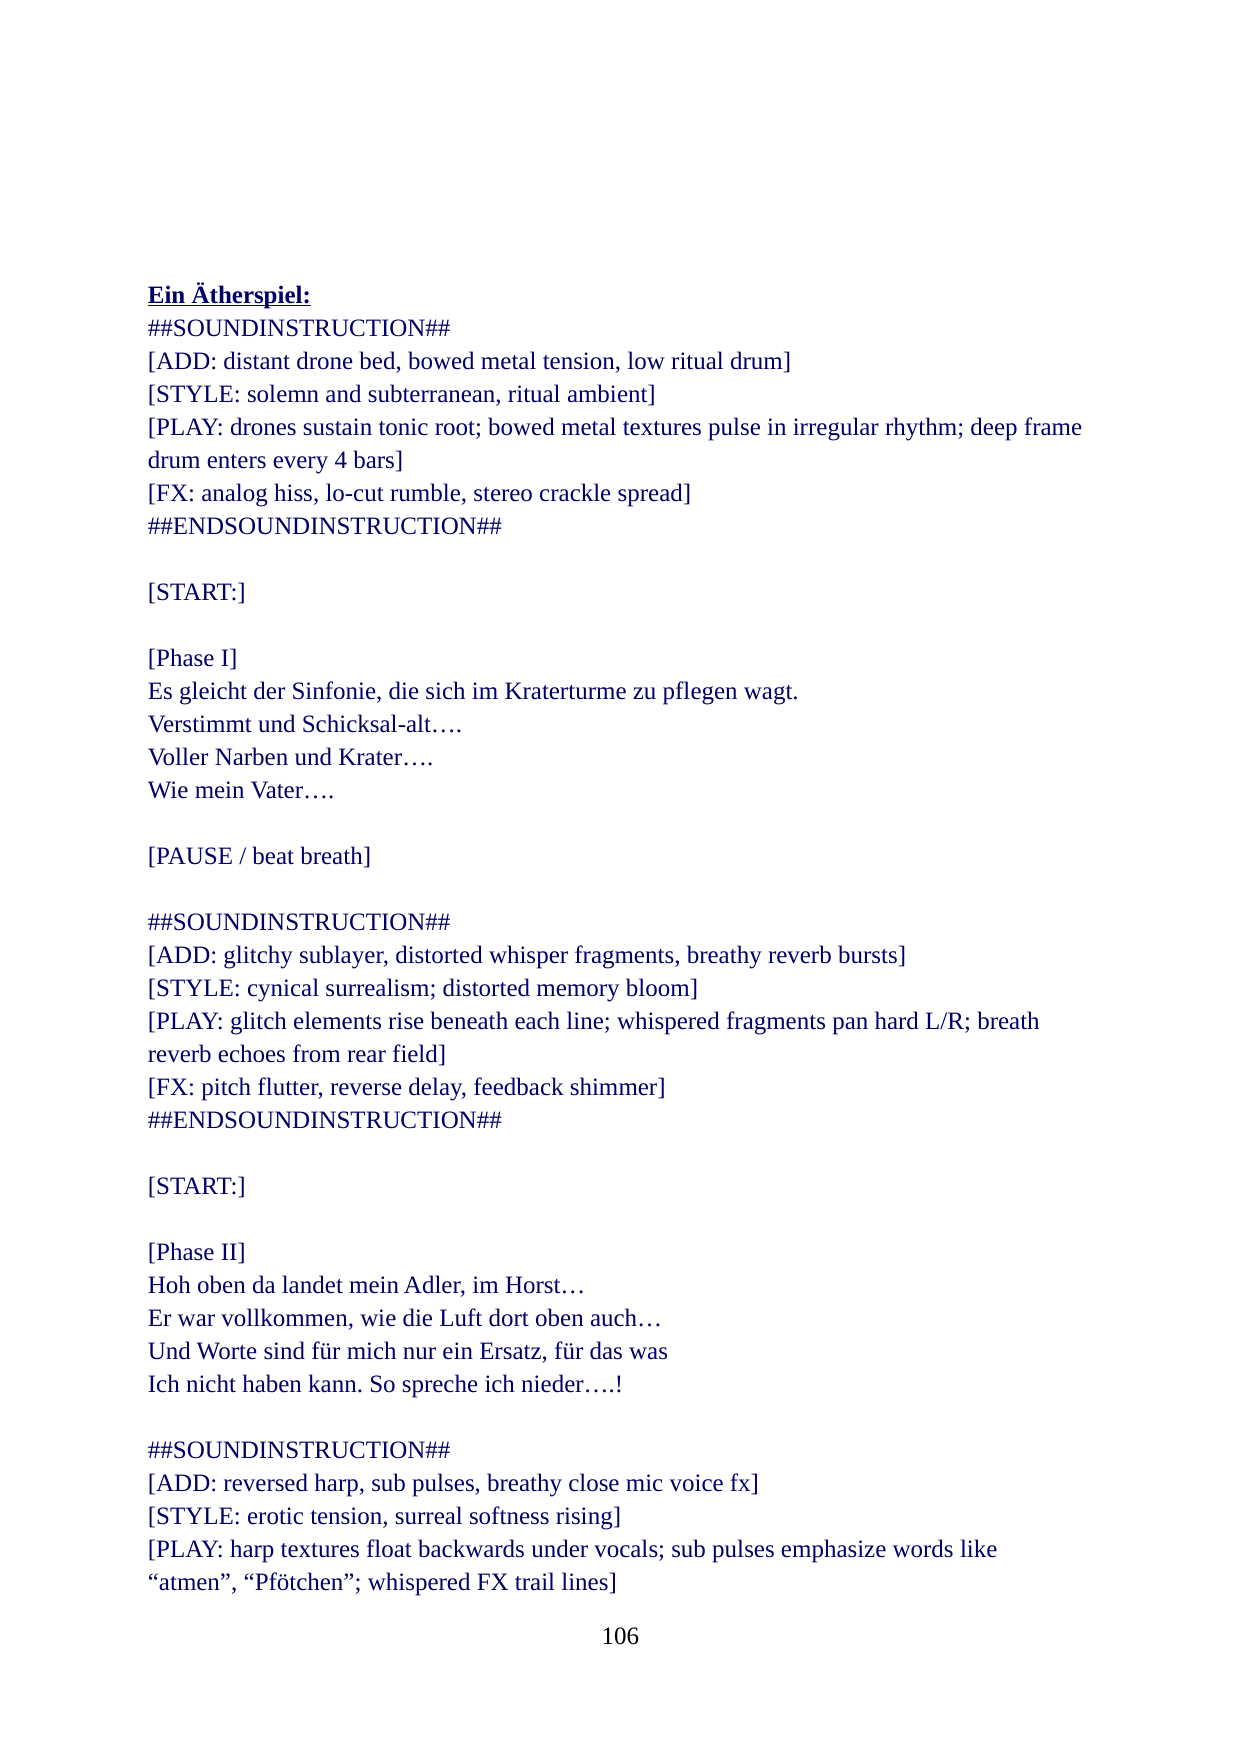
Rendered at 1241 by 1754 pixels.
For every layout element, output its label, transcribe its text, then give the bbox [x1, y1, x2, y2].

text [PLAY: drones sustain tonic root; bowed metal textures pulse in irregular rhythm; deep frame drum enters every 4 bars] [148, 412, 1093, 473]
text [Phase I] [148, 643, 1093, 672]
text [PLAY: glitch elements rise beneath each line; whispered fragments pan hard L/R; breath reverb echoes from rear field] [148, 1006, 1093, 1068]
text [Phase II] [148, 1237, 1093, 1266]
text ##SOUNDINSTRUCTION## [148, 1435, 1093, 1464]
text [PAUSE / beat breath] [148, 841, 1093, 870]
text ##SOUNDINSTRUCTION## [148, 313, 1093, 341]
text Ein Ätherspiel: [148, 280, 1093, 308]
text [STYLE: erotic tension, surreal softness rising] [148, 1501, 1093, 1530]
text [ADD: distant drone bed, bowed metal tension, low ritual drum] [148, 346, 1093, 374]
text Hoh oben da landet mein Adler, im Horst… [148, 1270, 1093, 1299]
text Und Worte sind für mich nur ein Ersatz, für das was [148, 1336, 1093, 1365]
text ##ENDSOUNDINSTRUCTION## [148, 511, 1093, 539]
text ##SOUNDINSTRUCTION## [148, 907, 1093, 936]
text Er war vollkommen, wie die Luft dort oben auch… [148, 1303, 1093, 1332]
text [START:] [148, 1171, 1093, 1200]
text Ich nicht haben kann. So spreche ich nieder….! [148, 1369, 1093, 1398]
text [START:] [148, 577, 1093, 606]
text Es gleicht der Sinfonie, die sich im Kraterturme zu pflegen wagt. [148, 676, 1093, 705]
text Wie mein Vater…. [148, 775, 1093, 804]
text [STYLE: cynical surrealism; distorted memory bloom] [148, 973, 1093, 1002]
text Verstimmt und Schicksal-alt…. [148, 709, 1093, 738]
text [STYLE: solemn and subterranean, ritual ambient] [148, 379, 1093, 407]
text [ADD: glitchy sublayer, distorted whisper fragments, breathy reverb bursts] [148, 940, 1093, 969]
text [FX: analog hiss, lo-cut rumble, stereo crackle spread] [148, 478, 1093, 507]
text ##ENDSOUNDINSTRUCTION## [148, 1105, 1093, 1134]
text Voller Narben und Krater…. [148, 742, 1093, 771]
text [FX: pitch flutter, reverse delay, feedback shimmer] [148, 1072, 1093, 1101]
text [PLAY: harp textures float backwards under vocals; sub pulses emphasize words like “atmen”, “Pfötchen”; whispered FX trail lines] [148, 1534, 1093, 1596]
text [ADD: reversed harp, sub pulses, breathy close mic voice fx] [148, 1468, 1093, 1497]
